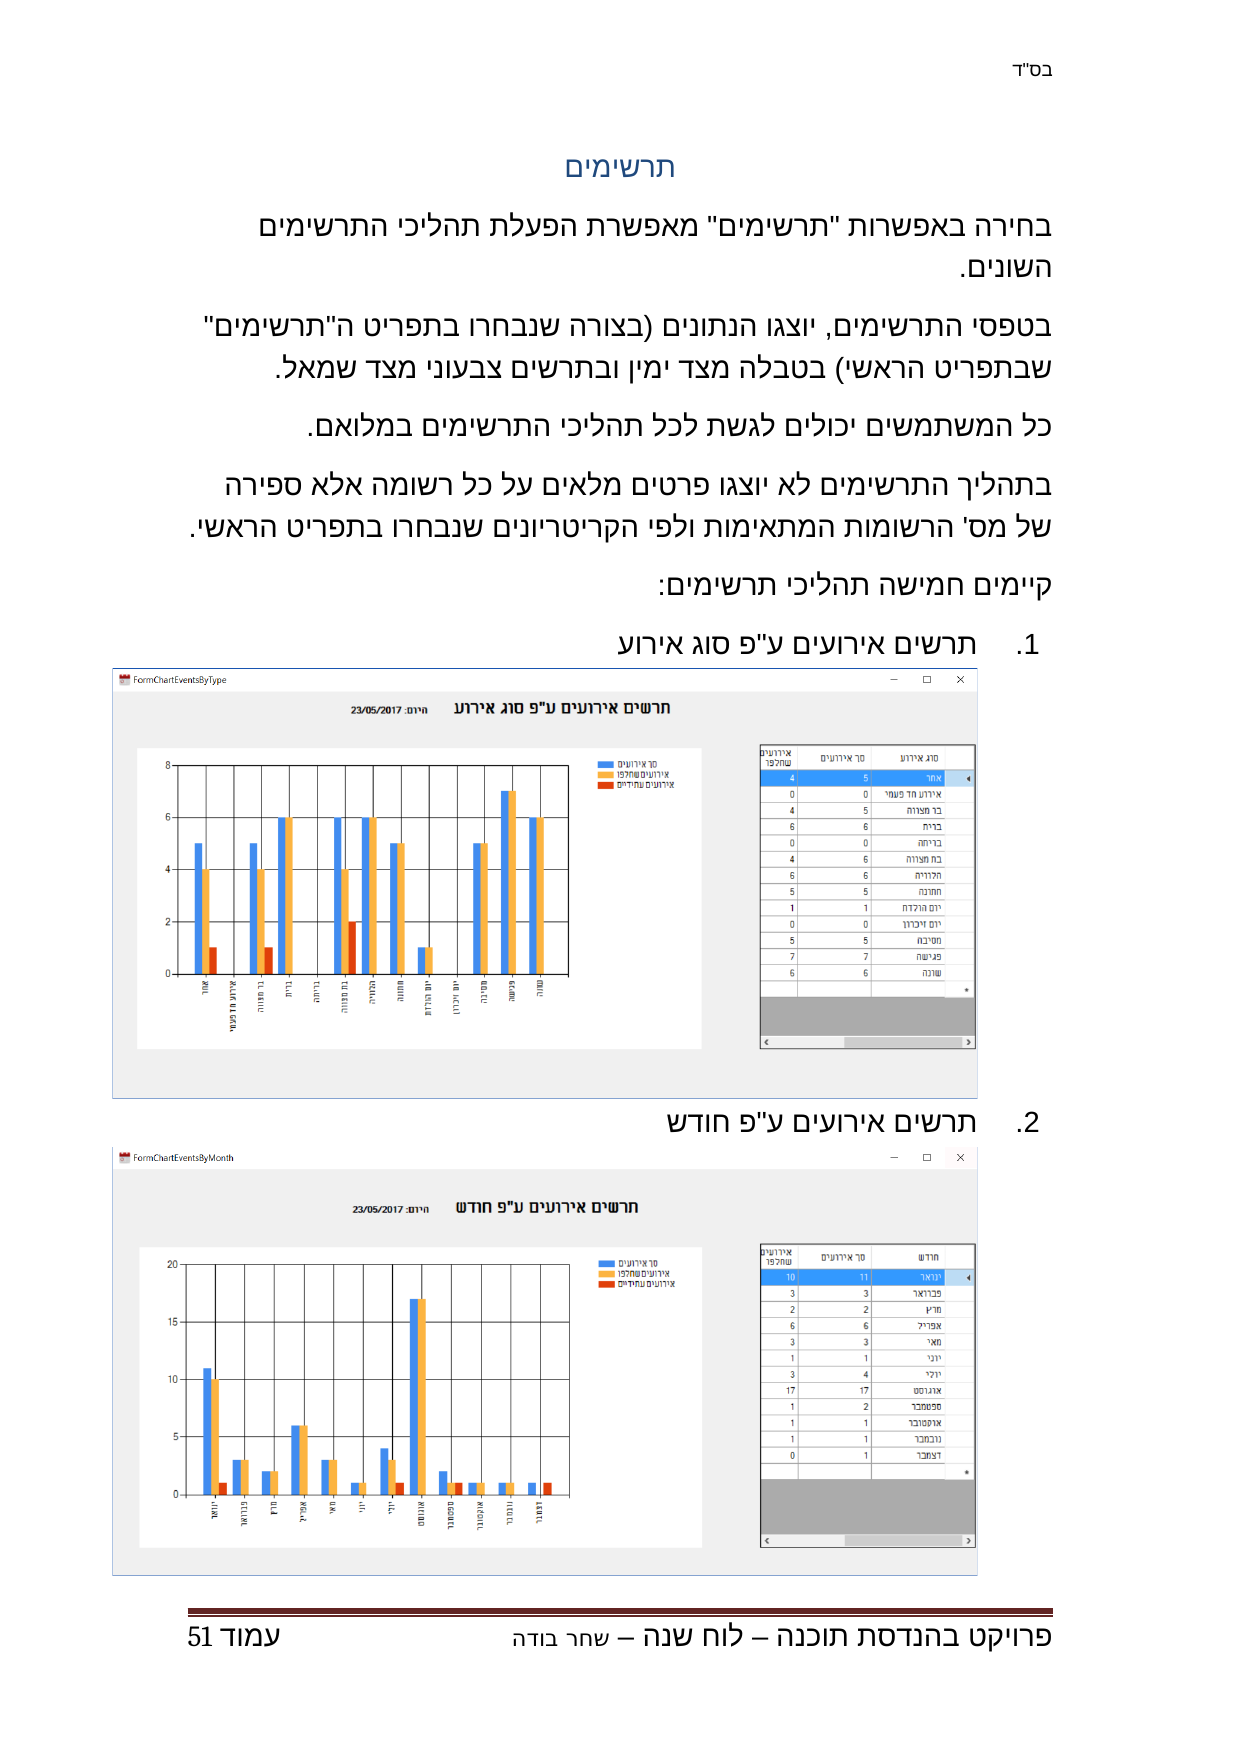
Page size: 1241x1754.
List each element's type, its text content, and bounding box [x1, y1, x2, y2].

picture [112, 668, 978, 1099]
text קיימים חמישה תהליכי תרשימים: [187, 568, 1053, 602]
text כל המשתמשים יכולים לגשת לכל תהליכי התרשימים במלואם. [187, 409, 1053, 443]
text בחירה באפשרות "תרשימים" מאפשרת הפעלת תהליכי התרשימים השונים. [187, 208, 1053, 284]
picture [112, 1147, 978, 1576]
subtitle תרשימים [187, 150, 1053, 183]
text בתהליך התרשימים לא יוצגו פרטים מלאים על כל רשומה אלא ספירה של מס' הרשומות המתאימות ולפי הקריטריונים שנבחרו בתפריט הראשי. [187, 468, 1053, 543]
text בטפסי התרשימים, יוצגו הנתונים (בצורה שנבחרו בתפריט ה"תרשימים" שבתפריט הראשי) בטבלה מצד ימין ובתרשים צבעוני מצד שמאל. [187, 309, 1053, 384]
